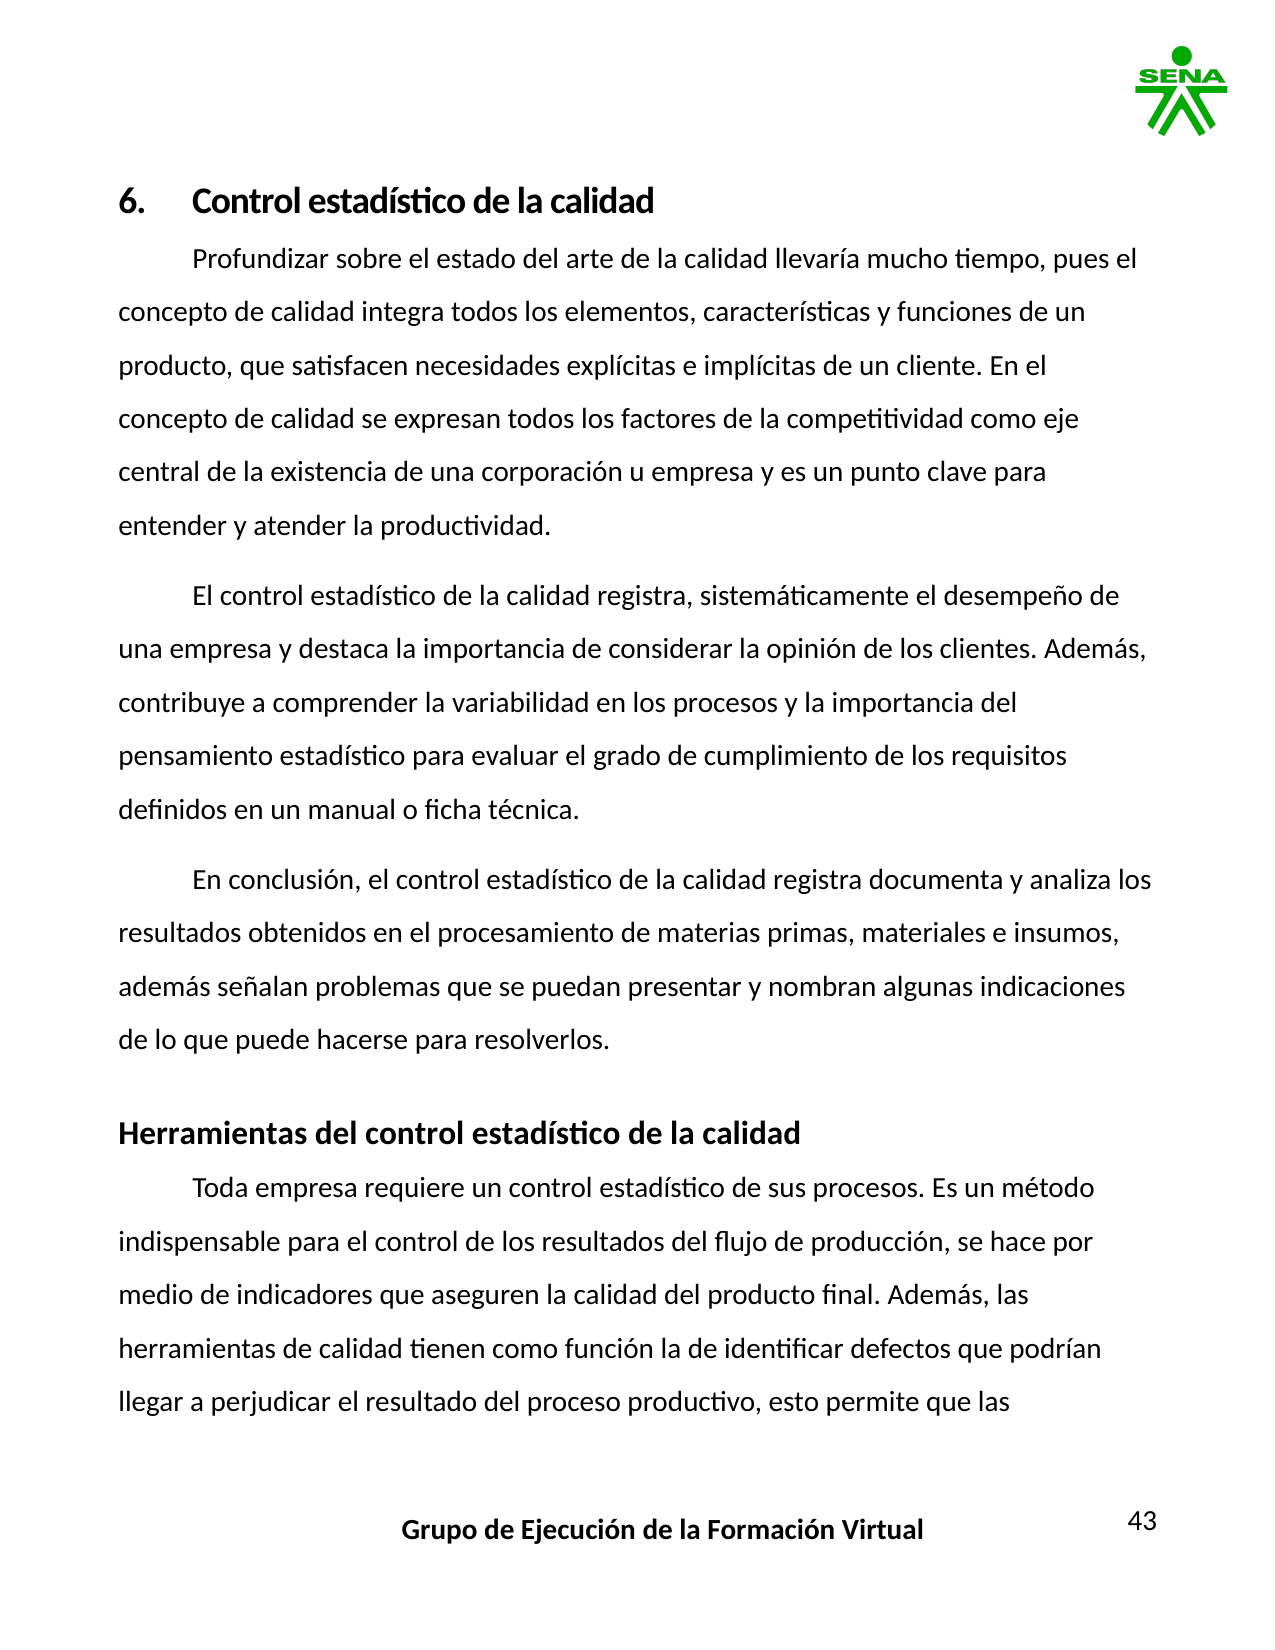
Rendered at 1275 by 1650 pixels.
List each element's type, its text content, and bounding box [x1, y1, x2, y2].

text El control estadístico de la calidad registra, sistemáticamente el desempeño de una empresa y destaca la importancia de considerar la opinión de los clientes. Además, contribuye a comprender la variabilidad en los procesos y la importancia del pensamiento estadístico para evaluar el grado de cumplimiento de los requisitos definidos en un manual o ficha técnica. [118, 577, 1157, 826]
text Profundizar sobre el estado del arte de la calidad llevaría mucho tiempo, pues el concepto de calidad integra todos los elementos, características y funciones de un producto, que satisfacen necesidades explícitas e implícitas de un cliente. En el concepto de calidad se expresan todos los factores de la competitividad como eje central de la existencia de una corporación u empresa y es un punto clave para entender y atender la productividad. [118, 240, 1157, 542]
text En conclusión, el control estadístico de la calidad registra documenta y analiza los resultados obtenidos en el procesamiento de materias primas, materiales e insumos, además señalan problemas que se puedan presentar y nombran algunas indicaciones de lo que puede hacerse para resolverlos. [118, 861, 1157, 1057]
picture [1135, 46, 1228, 136]
subtitle Herramientas del control estadístico de la calidad [118, 1112, 1157, 1153]
subtitle Control estadístico de la calidad [118, 177, 1157, 223]
